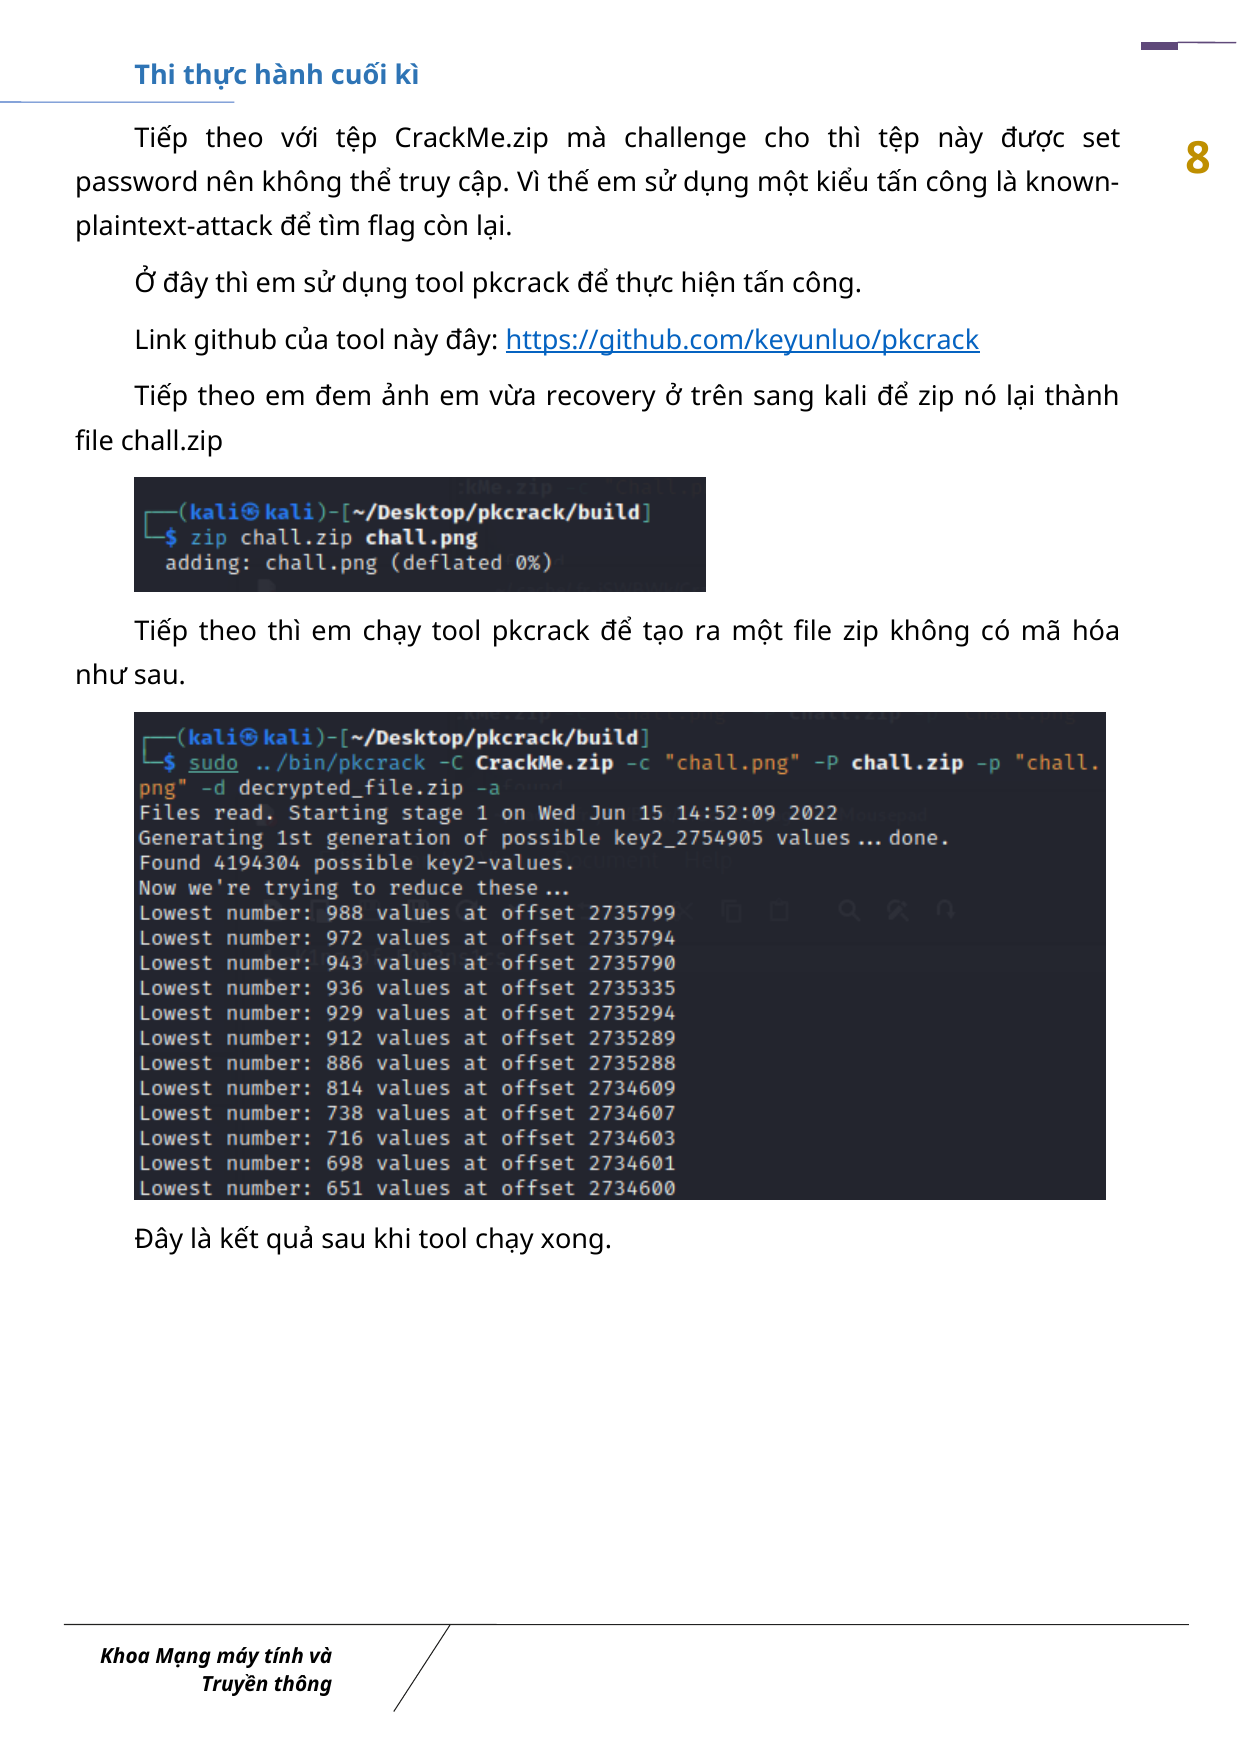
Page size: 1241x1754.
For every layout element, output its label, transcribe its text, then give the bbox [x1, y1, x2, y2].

text Link github của tool này đây: https://github.com/keyunluo/pkcrack [75, 320, 1122, 357]
text Tiếp theo em đem ảnh em vừa recovery ở trên sang kali để zip nó lại thành file chall.zip [75, 377, 1122, 458]
picture [134, 477, 706, 592]
picture [134, 712, 1106, 1200]
text Tiếp theo với tệp CrackMe.zip mà challenge cho thì tệp này được set password nên không thể truy cập. Vì thế em sử dụng một kiểu tấn công là known-plaintext-attack để tìm flag còn lại. [75, 118, 1122, 244]
text Tiếp theo thì em chạy tool pkcrack để tạo ra một file zip không có mã hóa như sau. [75, 612, 1122, 693]
text Đây là kết quả sau khi tool chạy xong. [75, 1220, 1122, 1257]
text Ở đây thì em sử dụng tool pkcrack để thực hiện tấn công. [75, 263, 1122, 300]
